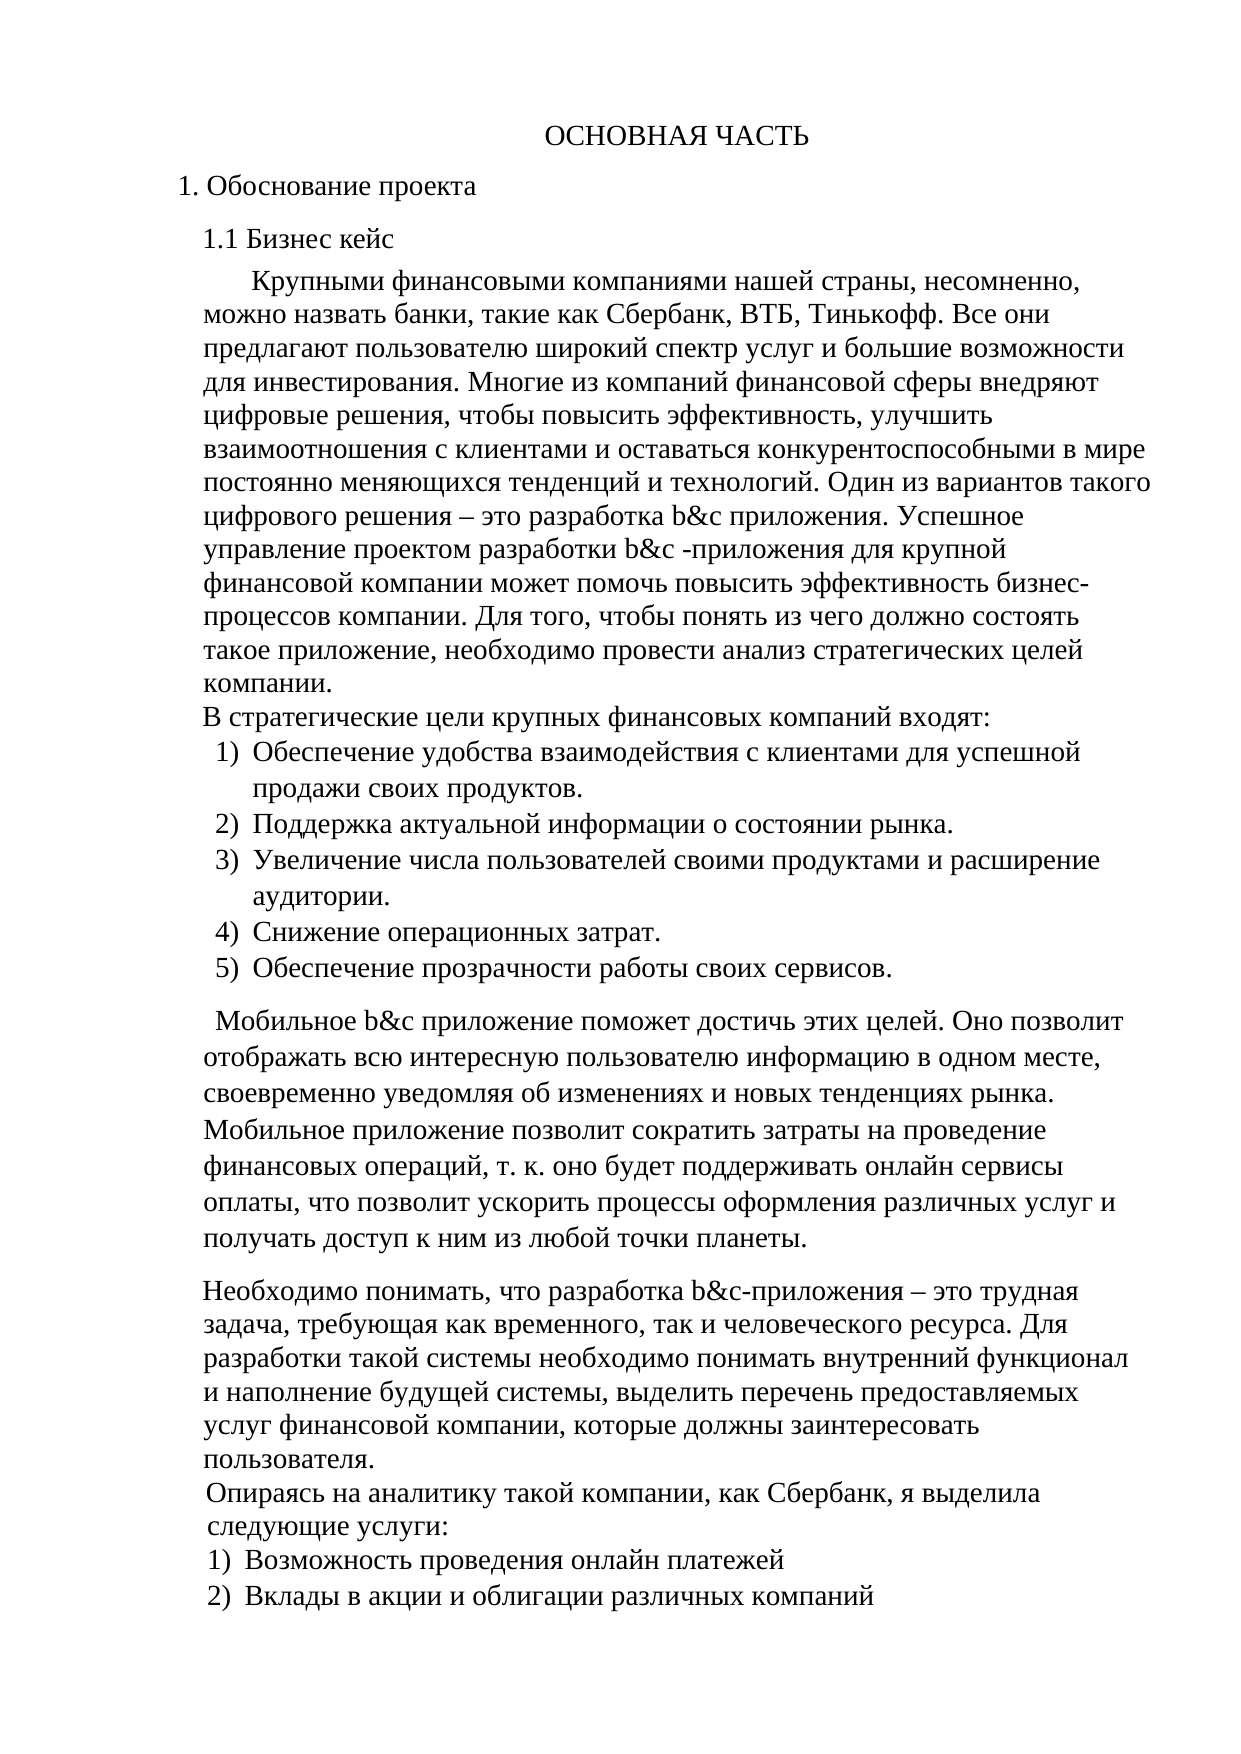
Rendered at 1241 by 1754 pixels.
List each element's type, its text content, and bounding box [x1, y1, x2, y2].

list Поддержка актуальной информации о состоянии рынка. [215, 806, 1152, 839]
list Опираясь на аналитику такой компании, как Сбербанк, я выделила следующие услуги: [206, 1475, 1152, 1542]
list Снижение операционных затрат. [215, 914, 1152, 948]
list Обеспечение прозрачности работы своих сервисов. [215, 951, 1152, 984]
text Мобильное b&c приложение поможет достичь этих целей. Оно позволит отображать всю интересную пользователю информацию в одном месте, своевременно уведомляя об изменениях и новых тенденциях рынка. Мобильное приложение позволит сократить затраты на проведение финансовых операций, т. к. оно будет поддерживать онлайн сервисы оплаты, что позволит ускорить процессы оформления различных услуг и получать доступ к ним из любой точки планеты. [203, 1003, 1152, 1254]
text Необходимо понимать, что разработка b&c-приложения – это трудная задача, требующая как временного, так и человеческого ресурса. Для разработки такой системы необходимо понимать внутренний функционал и наполнение будущей системы, выделить перечень предоставляемых услуг финансовой компании, которые должны заинтересовать пользователя. [202, 1273, 1152, 1474]
subtitle 1.1 Бизнес кейс [202, 221, 1152, 255]
list Обеспечение удобства взаимодействия с клиентами для успешной продажи своих продуктов. [215, 734, 1152, 803]
text Крупными финансовыми компаниями нашей страны, несомненно, можно назвать банки, такие как Сбербанк, ВТБ, Тинькофф. Все они предлагают пользователю широкий спектр услуг и большие возможности для инвестирования. Многие из компаний финансовой сферы внедряют цифровые решения, чтобы повысить эффективность, улучшить взаимоотношения с клиентами и оставаться конкурентоспособными в мире постоянно меняющихся тенденций и технологий. Один из вариантов такого цифрового решения – это разработка b&c приложения. Успешное управление проектом разработки b&c -приложения для крупной финансовой компании может помочь повысить эффективность бизнес-процессов компании. Для того, чтобы понять из чего должно состоять такое приложение, необходимо провести анализ стратегических целей компании. [203, 263, 1152, 699]
list Увеличение числа пользователей своими продуктами и расширение аудитории. [215, 842, 1152, 912]
text В стратегические цели крупных финансовых компаний входят: [202, 699, 1152, 733]
text ОСНОВНАЯ ЧАСТЬ [202, 118, 1152, 152]
list Возможность проведения онлайн платежей [207, 1542, 1152, 1575]
list Вклады в акции и облигации различных компаний [207, 1578, 1152, 1612]
subtitle 1. Обоснование проекта [177, 168, 1152, 202]
